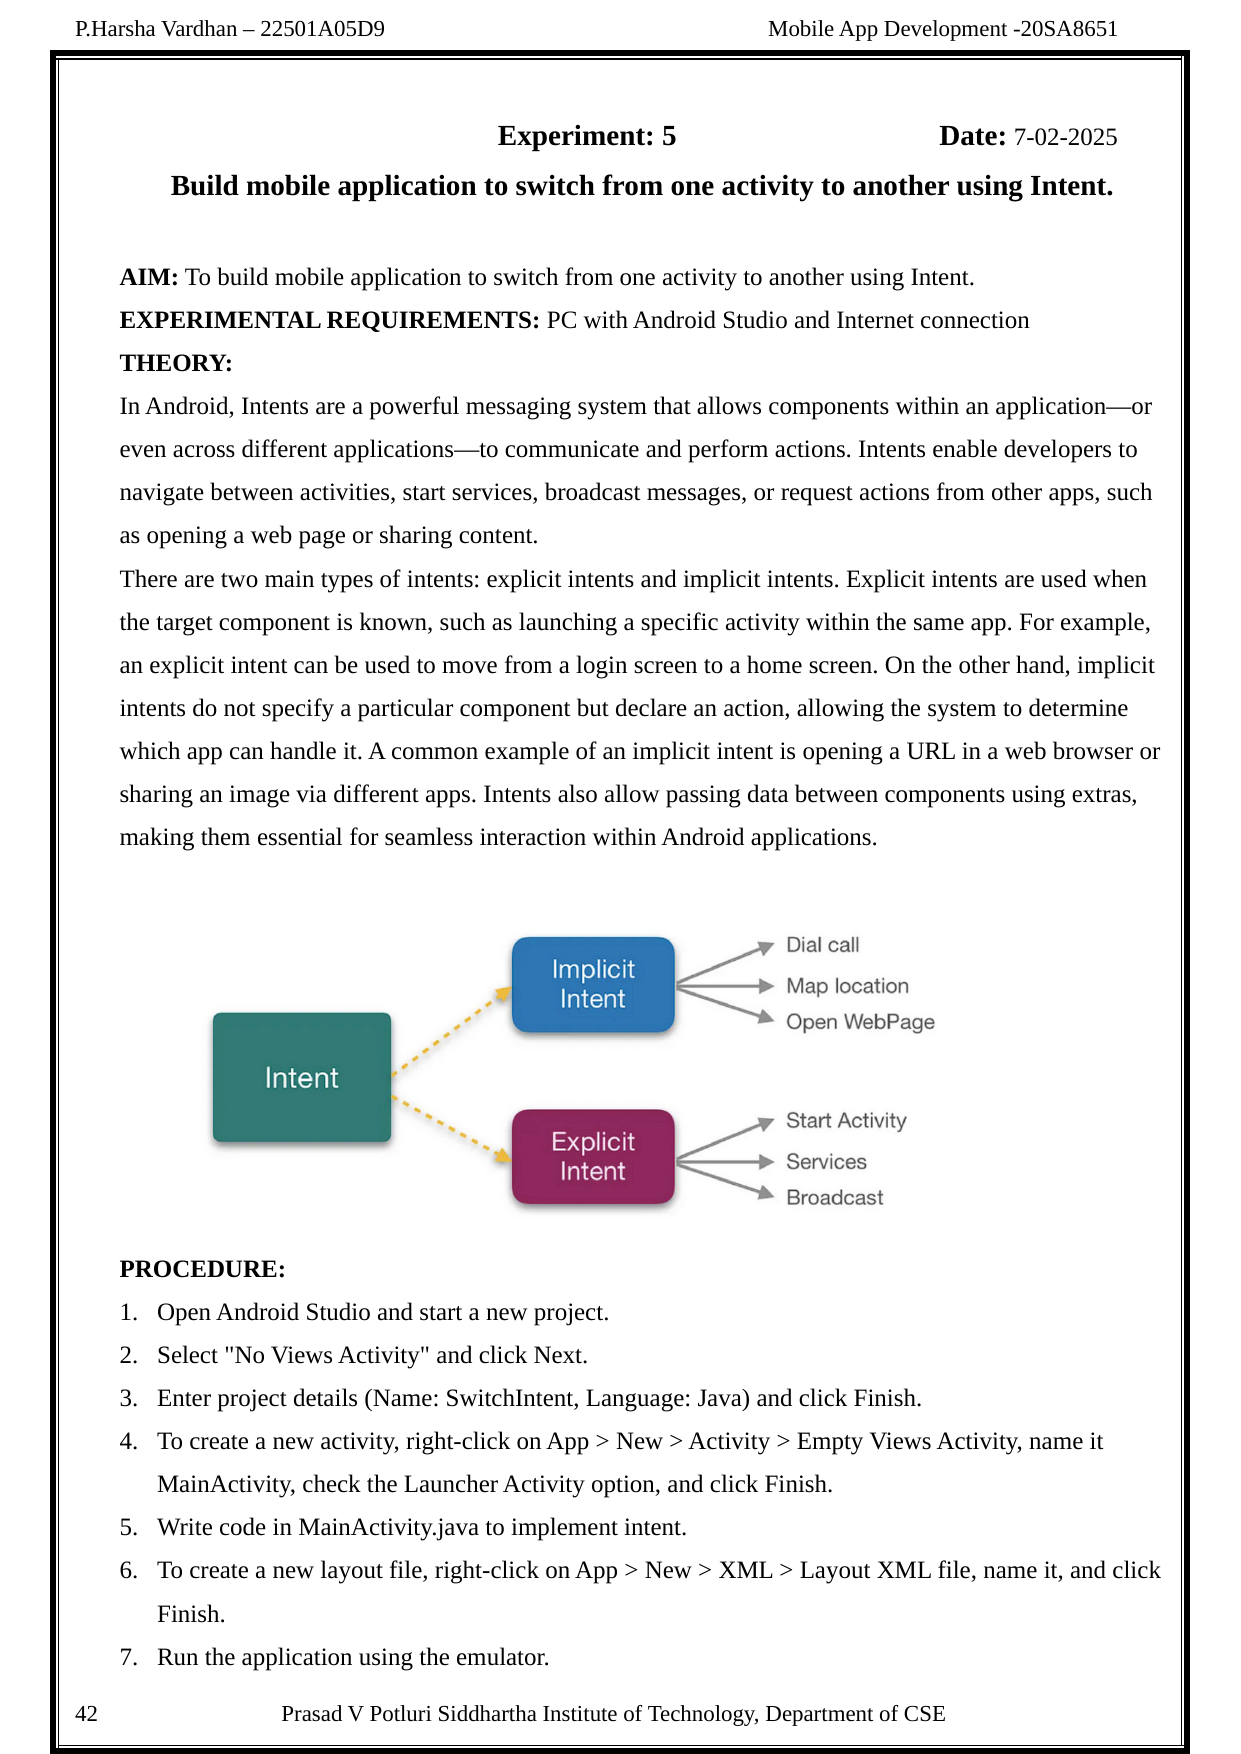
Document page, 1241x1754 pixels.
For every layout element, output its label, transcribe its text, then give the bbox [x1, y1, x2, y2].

text AIM: To build mobile application to switch from one activity to another using Intent. [119, 262, 1165, 291]
list Select "No Views Activity" and click Next. [119, 1340, 1165, 1369]
text PROCEDURE: [119, 1254, 1165, 1282]
list Run the application using the emulator. [119, 1642, 1165, 1671]
list Write code in MainActivity.java to implement intent. [119, 1512, 1165, 1541]
list To create a new activity, right-click on App > New > Activity > Empty Views Activity, name it MainActivity, check the Launcher Activity option, and click Finish. [119, 1426, 1165, 1498]
picture [186, 879, 946, 1218]
text EXPERIMENTAL REQUIREMENTS: PC with Android Studio and Internet connection [119, 305, 1165, 334]
text THEORY: [119, 348, 1165, 377]
list Enter project details (Name: SwitchIntent, Language: Java) and click Finish. [119, 1383, 1165, 1412]
text Build mobile application to switch from one activity to another using Intent. [119, 168, 1165, 202]
list Open Android Studio and start a new project. [119, 1297, 1165, 1326]
text In Android, Intents are a powerful messaging system that allows components within an application—or even across different applications—to communicate and perform actions. Intents enable developers to navigate between activities, start services, broadcast messages, or request actions from other apps, such as opening a web page or sharing content. [119, 391, 1165, 549]
text Experiment: 5 Date: 7-02-2025 [419, 118, 1165, 152]
list To create a new layout file, right-click on App > New > XML > Layout XML file, name it, and click Finish. [119, 1556, 1165, 1627]
text There are two main types of intents: explicit intents and implicit intents. Explicit intents are used when the target component is known, such as launching a specific activity within the same app. For example, an explicit intent can be used to move from a login screen to a home screen. On the other hand, implicit intents do not specify a particular component but declare an action, allowing the system to determine which app can handle it. A common example of an implicit intent is opening a URL in a web browser or sharing an image via different apps. Intents also allow passing data between components using extras, making them essential for seamless interaction within Android applications. [119, 564, 1165, 851]
